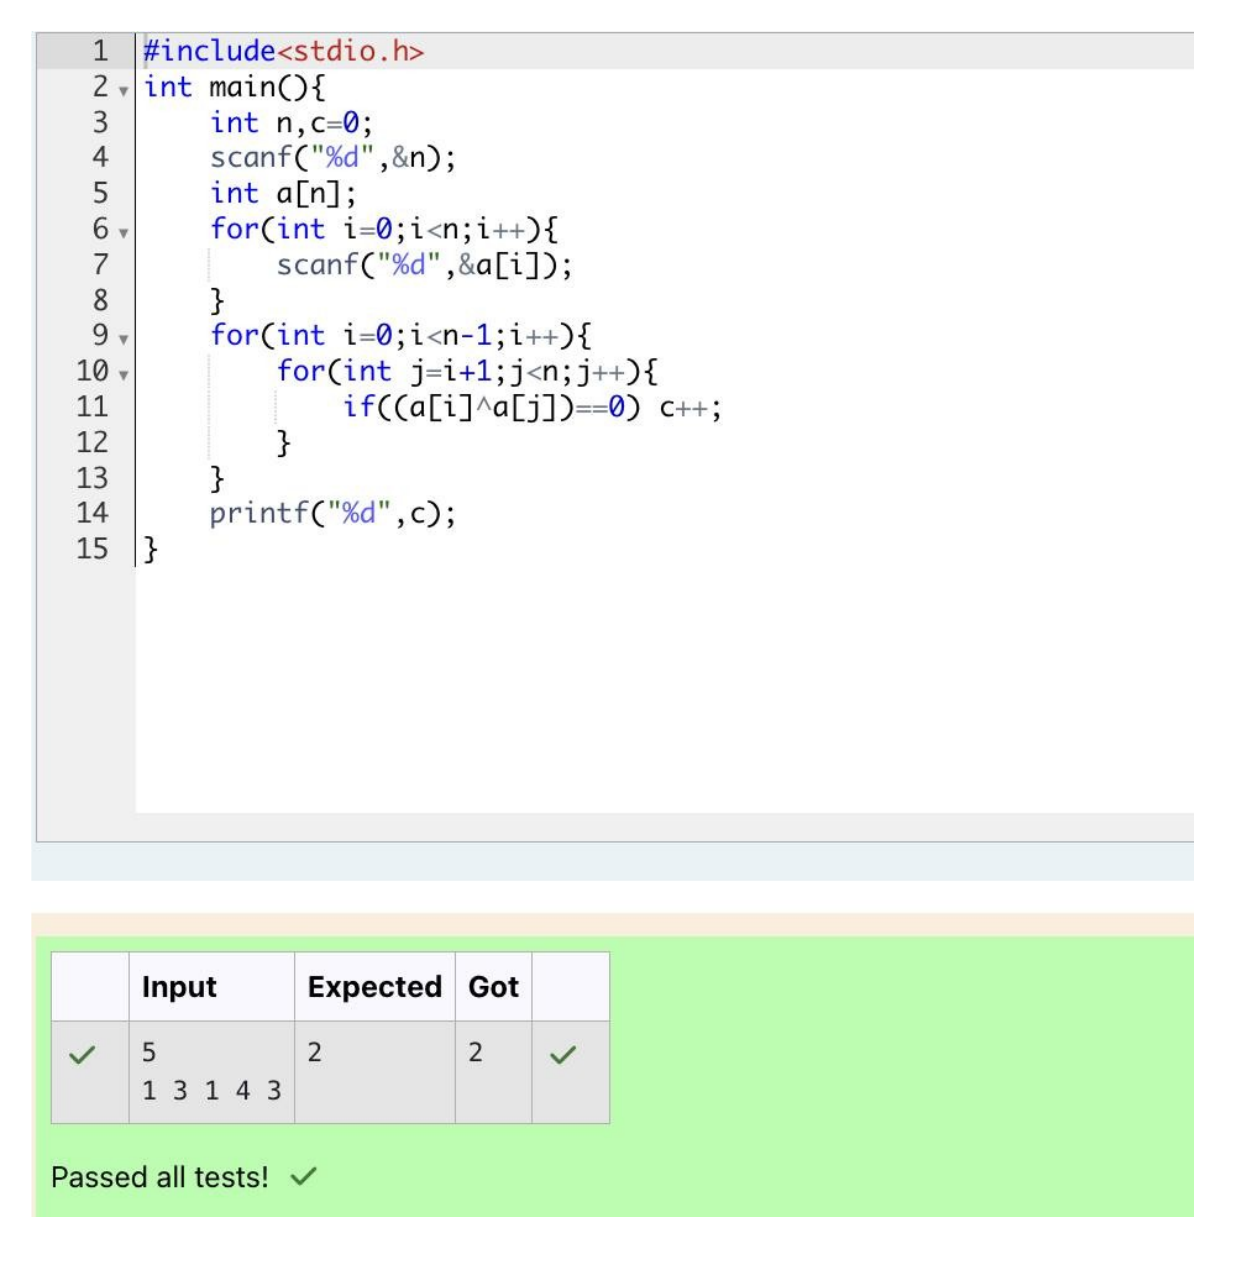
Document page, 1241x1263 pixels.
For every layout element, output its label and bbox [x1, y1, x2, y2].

picture [31, 31, 1194, 1217]
